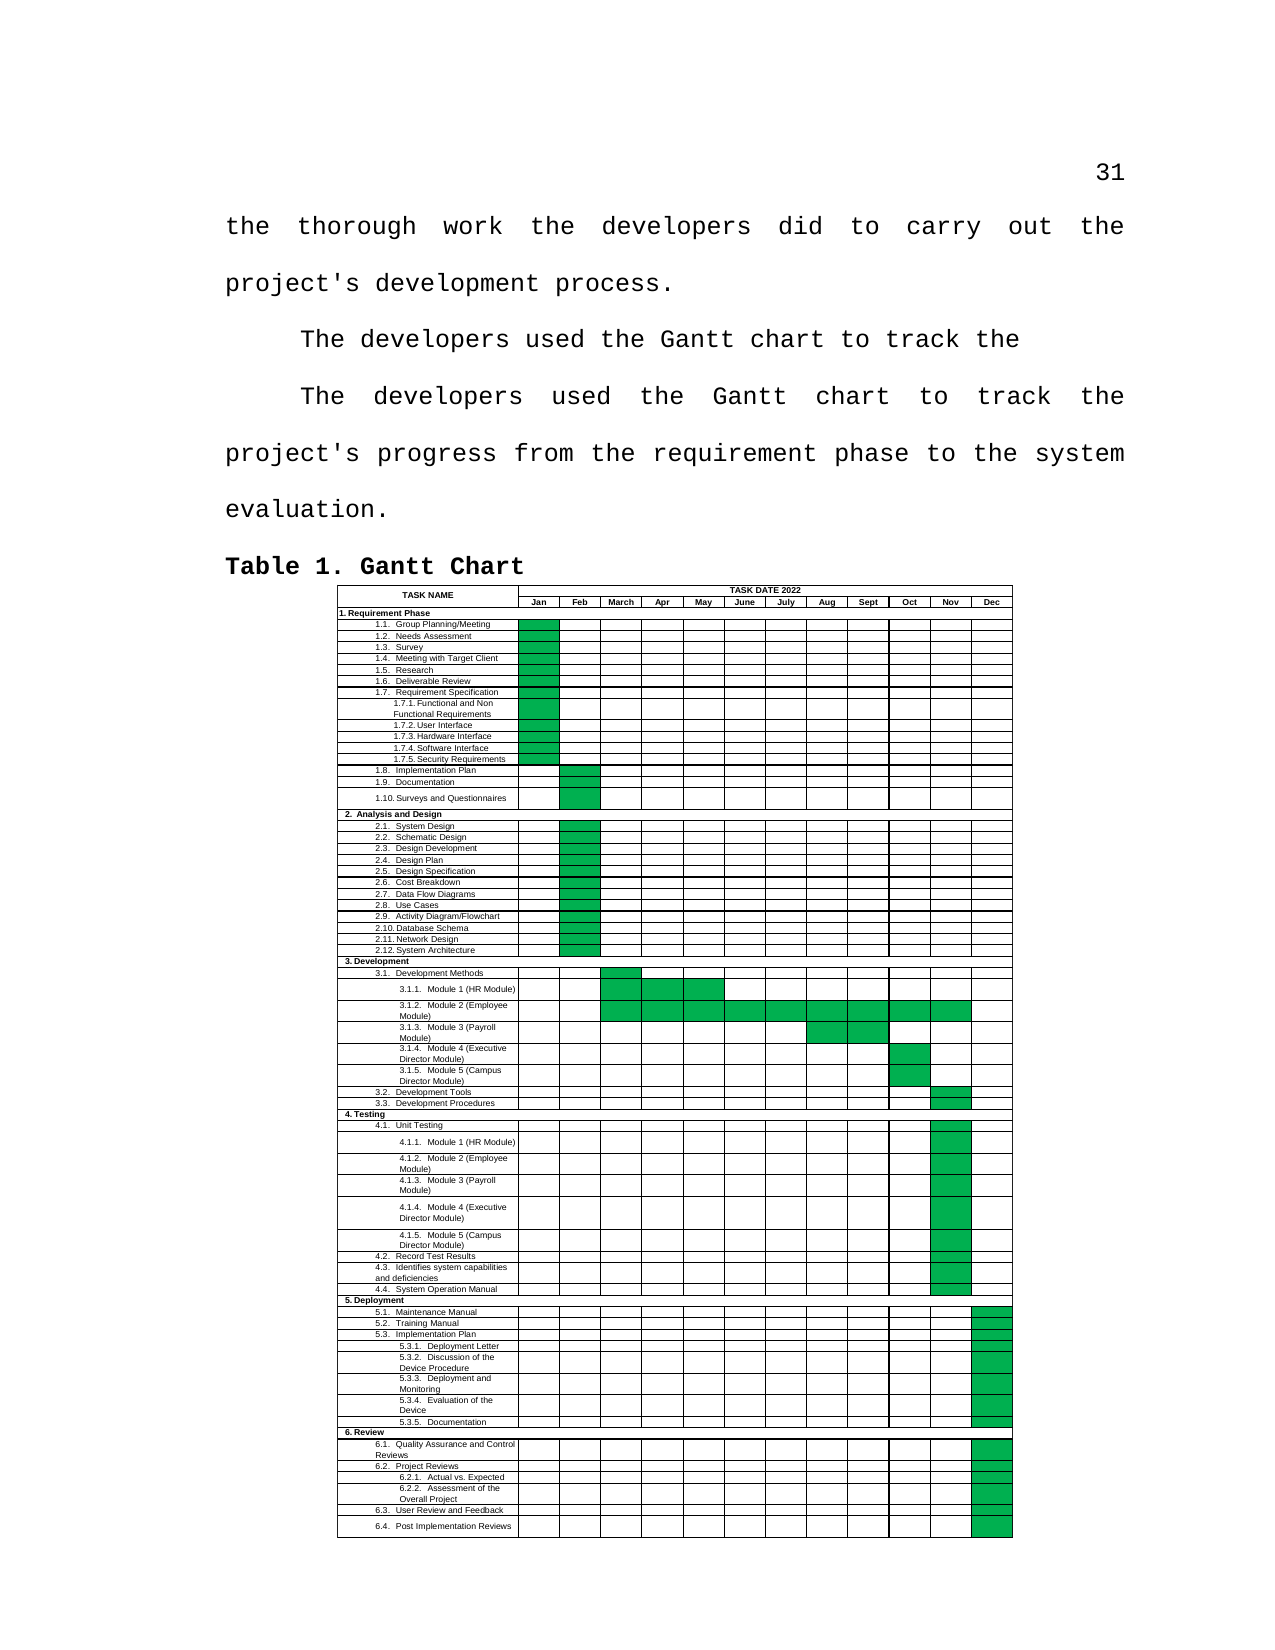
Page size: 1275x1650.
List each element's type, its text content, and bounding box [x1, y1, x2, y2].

text Table 1. Gantt Chart [225, 554, 1125, 582]
text The developers used the Gantt chart to track the project's progress from the requirement phase to the system evaluation. [225, 384, 1125, 525]
text The developers used the Gantt chart to track the [225, 327, 1125, 355]
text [225, 214, 1125, 299]
